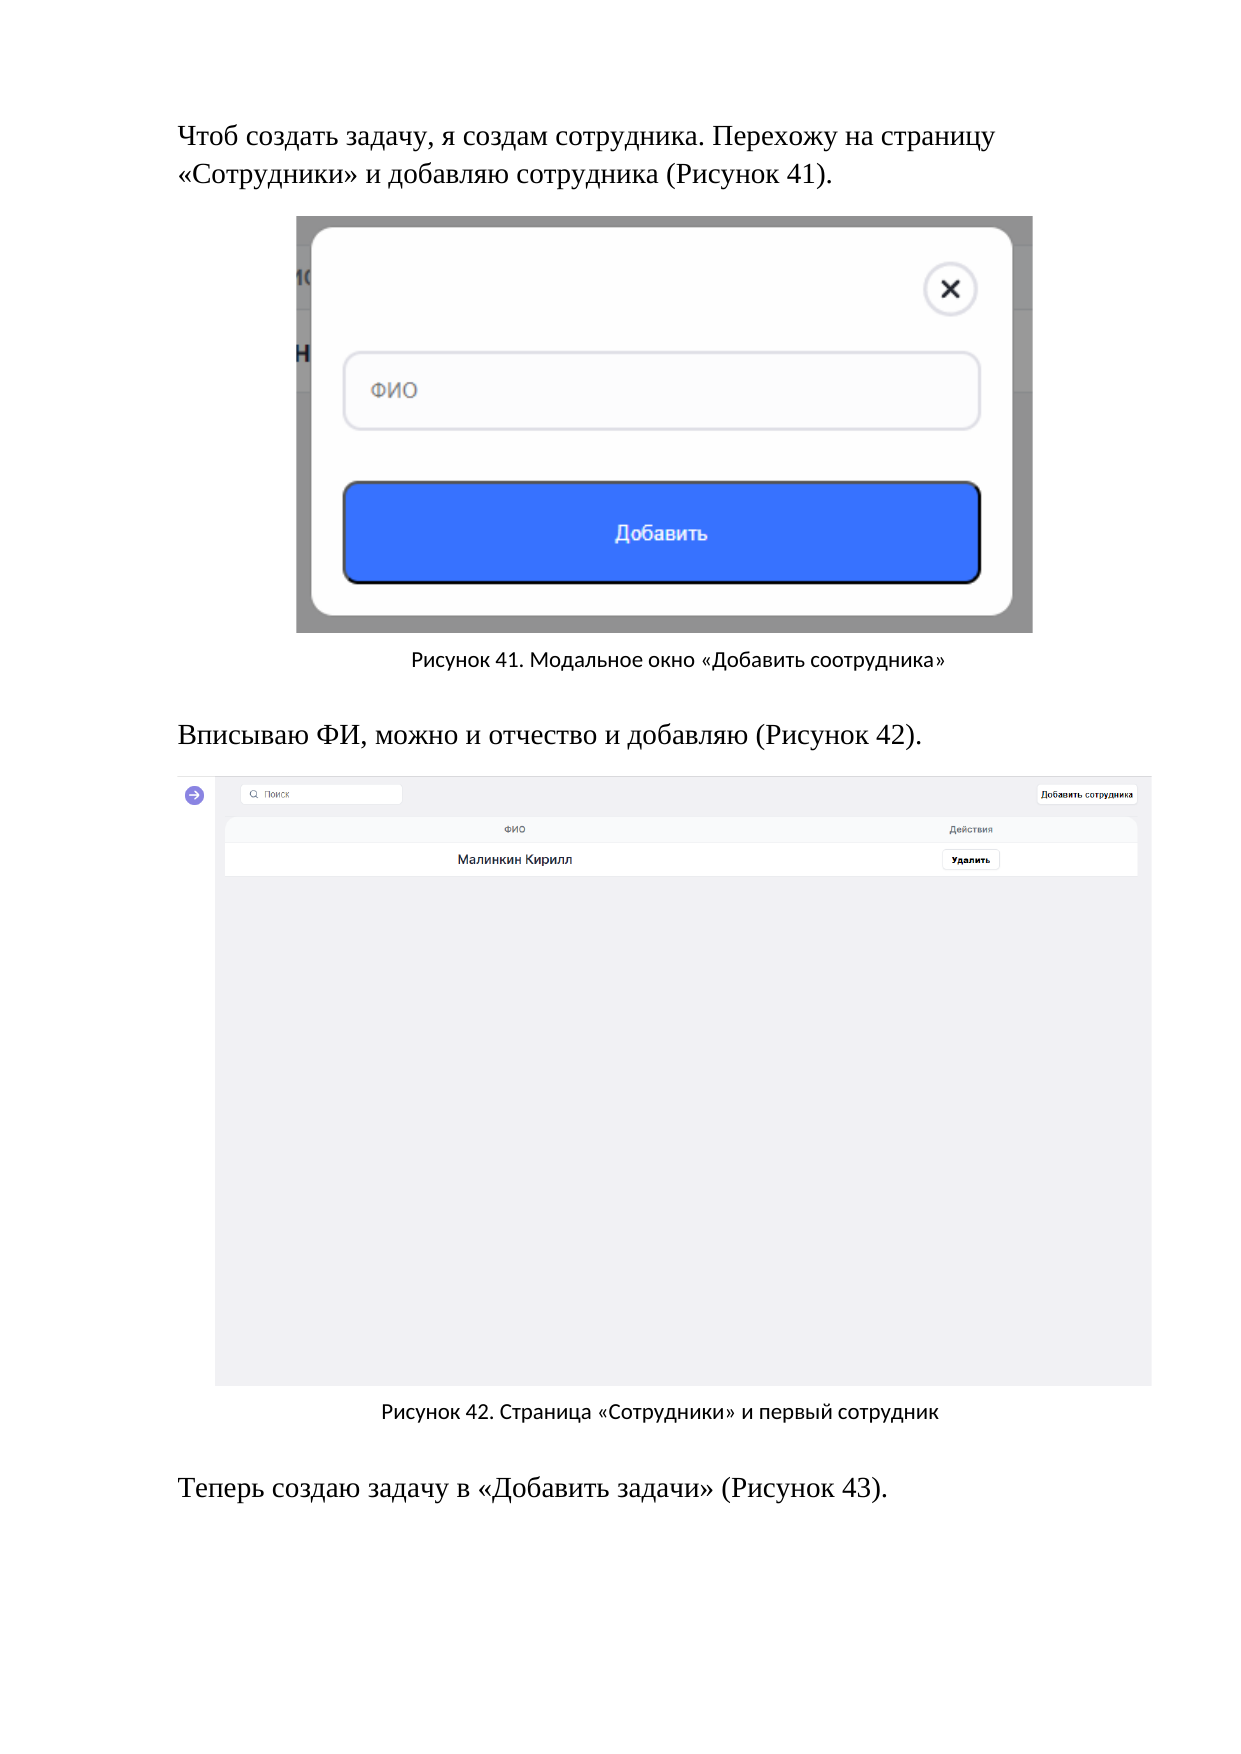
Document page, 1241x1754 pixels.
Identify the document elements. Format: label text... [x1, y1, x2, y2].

picture [296, 216, 1033, 633]
text Чтоб создать задачу, я создам сотрудника. Перехожу на страницу «Сотрудники» и добавляю сотрудника (Рисунок 41). [177, 118, 1152, 190]
text Вписываю ФИ, можно и отчество и добавляю (Рисунок 42). [177, 717, 1152, 751]
text Теперь создаю задачу в «Добавить задачи» (Рисунок 43). [177, 1470, 1152, 1504]
picture [177, 776, 1152, 1386]
